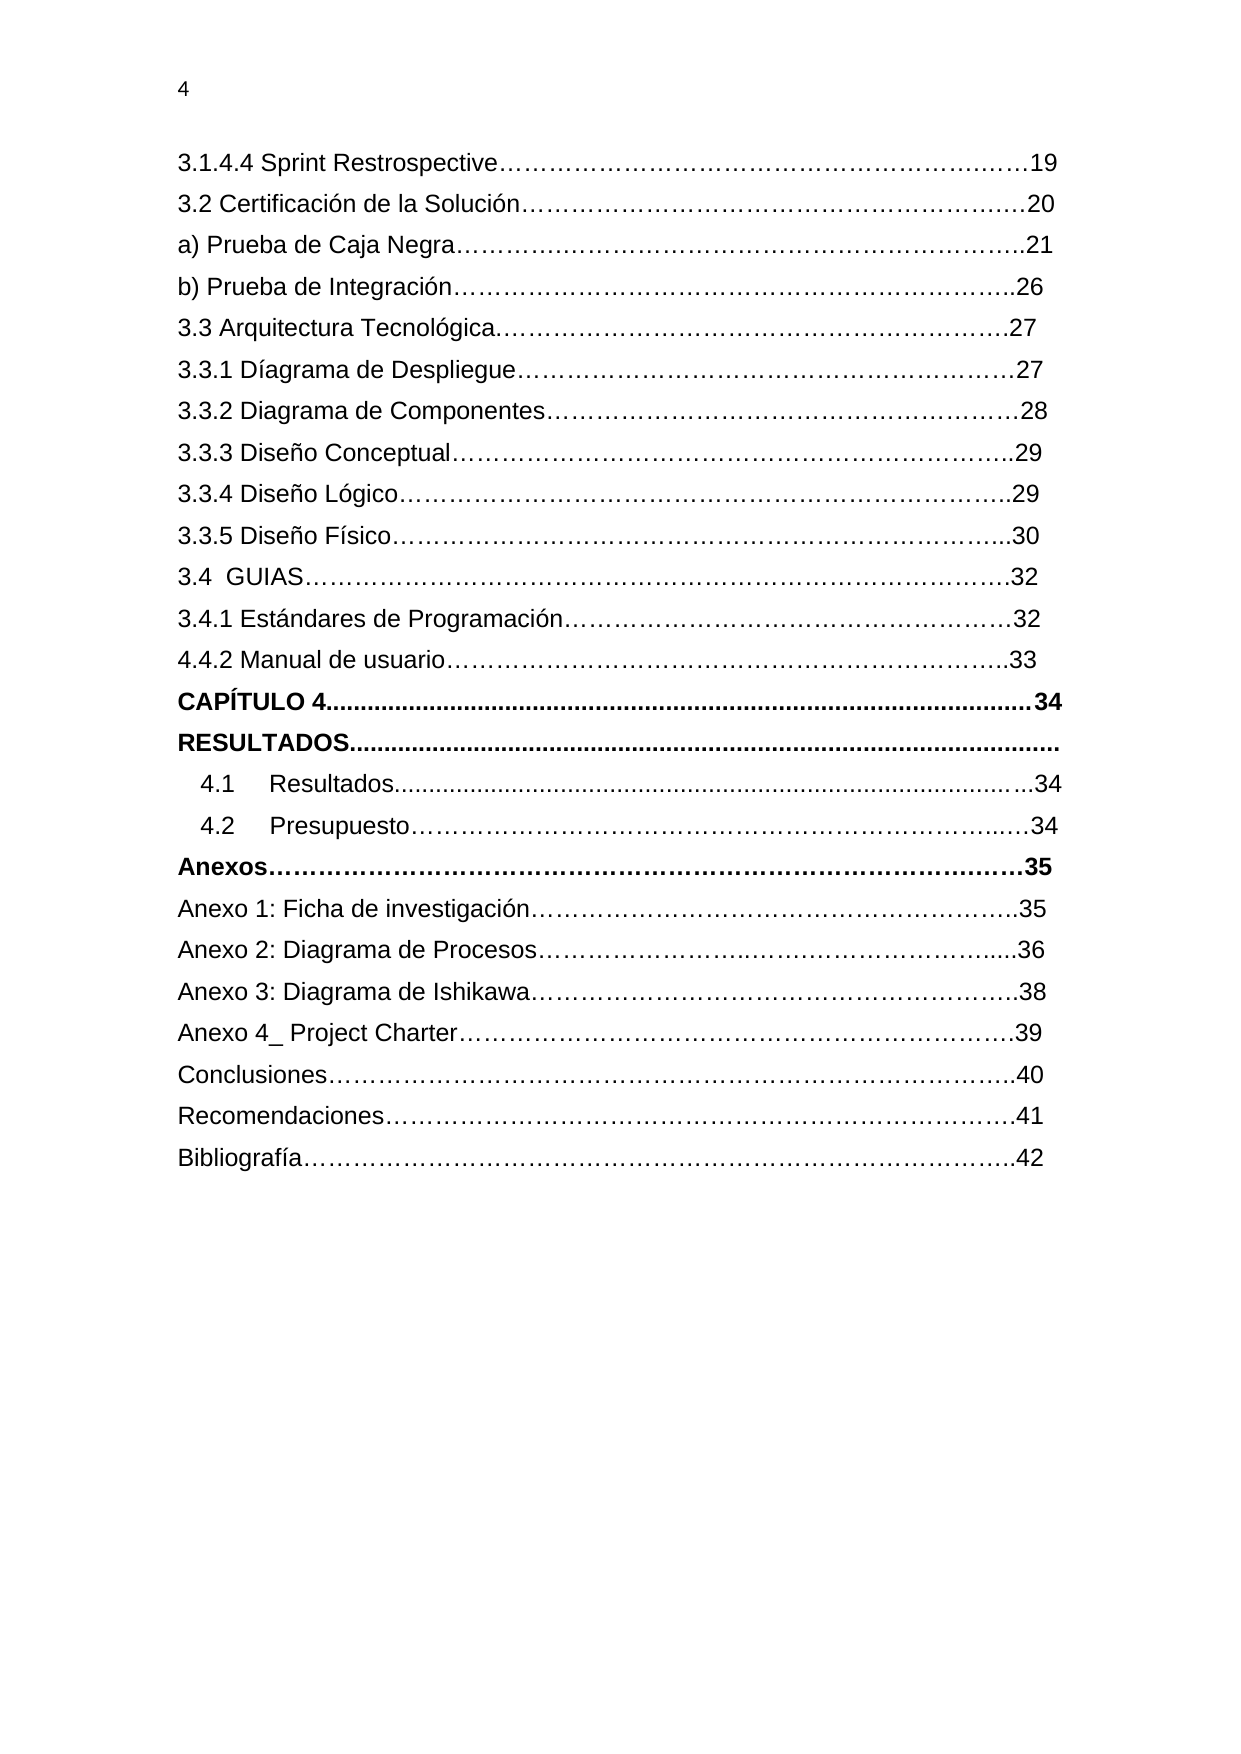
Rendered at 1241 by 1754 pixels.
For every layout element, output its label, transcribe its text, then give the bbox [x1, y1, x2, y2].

text 3.3.1 Díagrama de Despliegue……………………………………………………27 [177, 355, 1093, 384]
text 3.3.3 Diseño Conceptual…………………………………………………………..29 [177, 438, 1093, 467]
text Anexo 3: Diagrama de Ishikawa…………………………………………………..38 [177, 977, 1093, 1006]
text Recomendaciones………………………………………………………………….41 [177, 1101, 1093, 1130]
text Anexo 2: Diagrama de Procesos……………………..…….………………….....36 [177, 935, 1093, 964]
text 4.1 Resultados ...34 [200, 769, 1093, 798]
text 3.3.2 Diagrama de Componentes…………………………………………………28 [177, 396, 1093, 425]
text Anexos………………………………………………………………………….……35 [177, 852, 1093, 881]
text b) Prueba de Integración…………………………………………………………..26 [177, 272, 1093, 301]
text 4.2 Presupuesto……………………………………………………………...…34 [200, 811, 1093, 840]
text Anexo 1: Ficha de investigación…………………………………………………..35 [177, 894, 1093, 923]
text 3.3.4 Diseño Lógico………………………………………………………………..29 [177, 479, 1093, 508]
text 3.4 GUIAS………………………………………………………………………….32 [177, 562, 1093, 591]
text RESULTADOS [177, 728, 1093, 757]
text a) Prueba de Caja Negra………….………………………………………………..21 [177, 231, 1093, 259]
text 3.2 Certificación de la Solución………………………………………………….…20 [177, 189, 1093, 218]
text Conclusiones………………………………………………………………………..40 [177, 1060, 1093, 1088]
text 3.3.5 Diseño Físico………………………………………………………………...30 [177, 521, 1093, 549]
text Anexo 4_ Project Charter………………………………………………………….39 [177, 1018, 1093, 1047]
text Bibliografía…………………………………………………………………………..42 [177, 1143, 1093, 1171]
text 4.4.2 Manual de usuario…………………………………………………………..33 [177, 645, 1093, 674]
text 3.4.1 Estándares de Programación………………………………………………32 [177, 604, 1093, 632]
text CAPÍTULO 4 34 [177, 687, 1093, 715]
text 3.1.4.4 Sprint Restrospective………………………………………………….……19 [177, 148, 1093, 176]
text 3.3 Arquitectura Tecnológica.…………………………………………………….27 [177, 313, 1093, 342]
